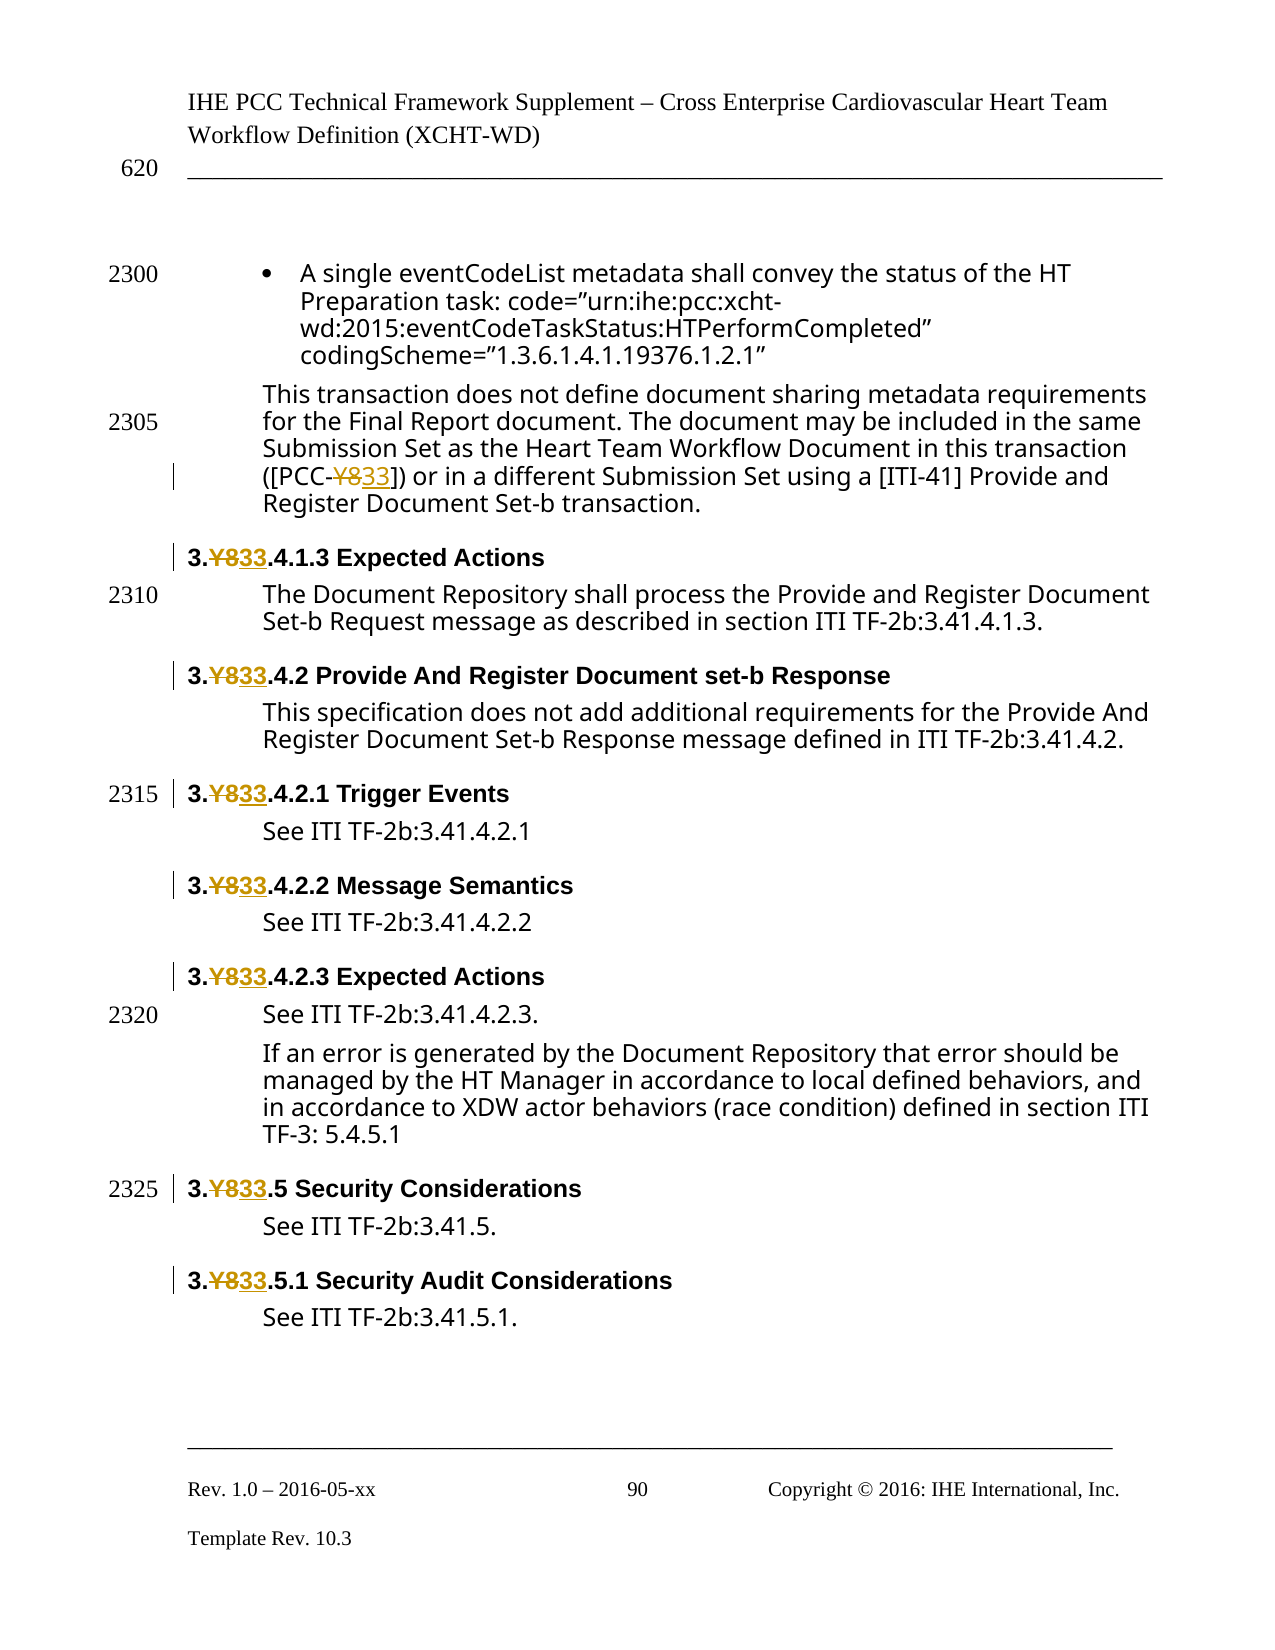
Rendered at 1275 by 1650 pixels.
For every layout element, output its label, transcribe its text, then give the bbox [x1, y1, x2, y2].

text See ITI TF-2b:3.41.4.2.1 [262, 819, 1162, 846]
text If an error is generated by the Document Repository that error should be managed by the HT Manager in accordance to local defined behaviors, and in accordance to XDW actor behaviors (race condition) defined in section ITI TF-3: 5.4.5.1 [262, 1041, 1162, 1149]
subtitle 3..4.2.1 Trigger Events [187, 779, 1162, 808]
text This specification does not add additional requirements for the Provide And Register Document Set-b Response message defined in ITI TF-2b:3.41.4.2. [262, 700, 1162, 754]
text See ITI TF-2b:3.41.5.1. [262, 1305, 1162, 1332]
text The Document Repository shall process the Provide and Register Document Set-b Request message as described in section ITI TF-2b:3.41.4.1.3. [262, 582, 1162, 636]
subtitle 3..5 Security Considerations [187, 1174, 1162, 1203]
subtitle 3..4.1.3 Expected Actions [187, 542, 1162, 571]
text See ITI TF-2b:3.41.4.2.2 [262, 910, 1162, 937]
text See ITI TF-2b:3.41.4.2.3. [262, 1001, 1162, 1028]
list A single eventCodeList metadata shall convey the status of the HT Preparation task: code=”urn:ihe:pcc:xcht-wd:2015:eventCodeTaskStatus:HTPerformCompleted” codingScheme=”1.3.6.1.4.1.19376.1.2.1” [262, 261, 1162, 369]
subtitle 3..4.2.3 Expected Actions [187, 962, 1162, 991]
subtitle 3..4.2.2 Message Semantics [187, 871, 1162, 899]
text See ITI TF-2b:3.41.5. [262, 1213, 1162, 1241]
text This transaction does not define document sharing metadata requirements for the Final Report document. The document may be included in the same Submission Set as the Heart Team Workflow Document in this transaction ([PCC-]) or in a different Submission Set using a [ITI-41] Provide and Register Document Set-b transaction. [262, 382, 1162, 517]
subtitle 3..4.2 Provide And Register Document set-b Response [187, 661, 1162, 690]
subtitle 3..5.1 Security Audit Considerations [187, 1266, 1162, 1294]
